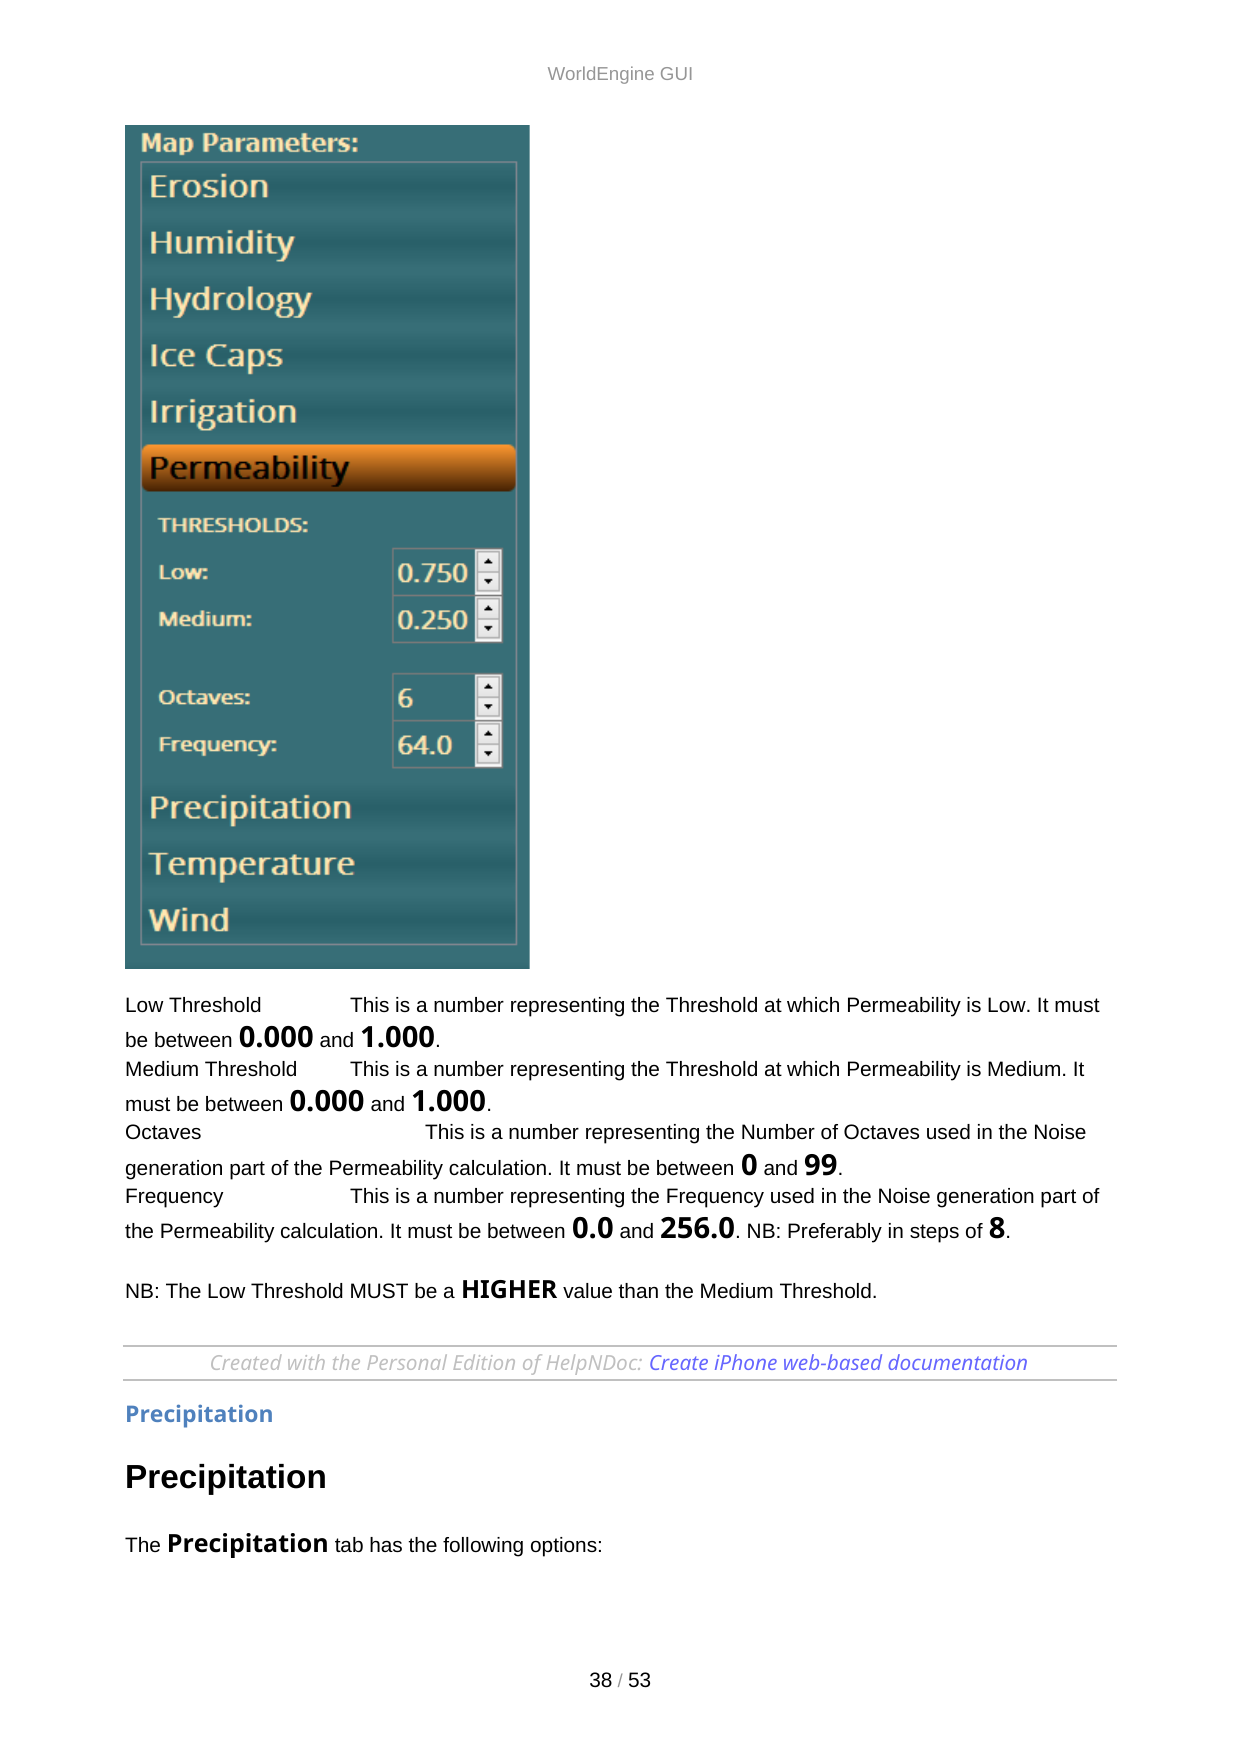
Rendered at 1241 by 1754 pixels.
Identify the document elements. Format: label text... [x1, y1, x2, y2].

text Medium Threshold This is a number representing the Threshold at which Permeability is Medium. It must be between 0.000 and 1.000. [125, 1056, 1115, 1120]
text Created with the Personal Edition of HelpNDoc: Create iPhone web-based documentation [123, 1347, 1117, 1379]
text Frequency This is a number representing the Frequency used in the Noise generation part of the Permeability calculation. It must be between 0.0 and 256.0. NB: Preferably in steps of 8. [125, 1184, 1115, 1247]
text Low Threshold This is a number representing the Threshold at which Permeability is Low. It must be between 0.000 and 1.000. [125, 993, 1115, 1056]
text NB: The Low Threshold MUST be a HIGHER value than the Medium Threshold. [125, 1271, 1115, 1305]
subtitle Precipitation [125, 1457, 1115, 1495]
text The Precipitation tab has the following options: [125, 1525, 1115, 1559]
picture [125, 125, 530, 969]
text Precipitation [123, 1396, 1117, 1432]
text Octaves This is a number representing the Number of Octaves used in the Noise generation part of the Permeability calculation. It must be between 0 and 99. [125, 1120, 1115, 1184]
